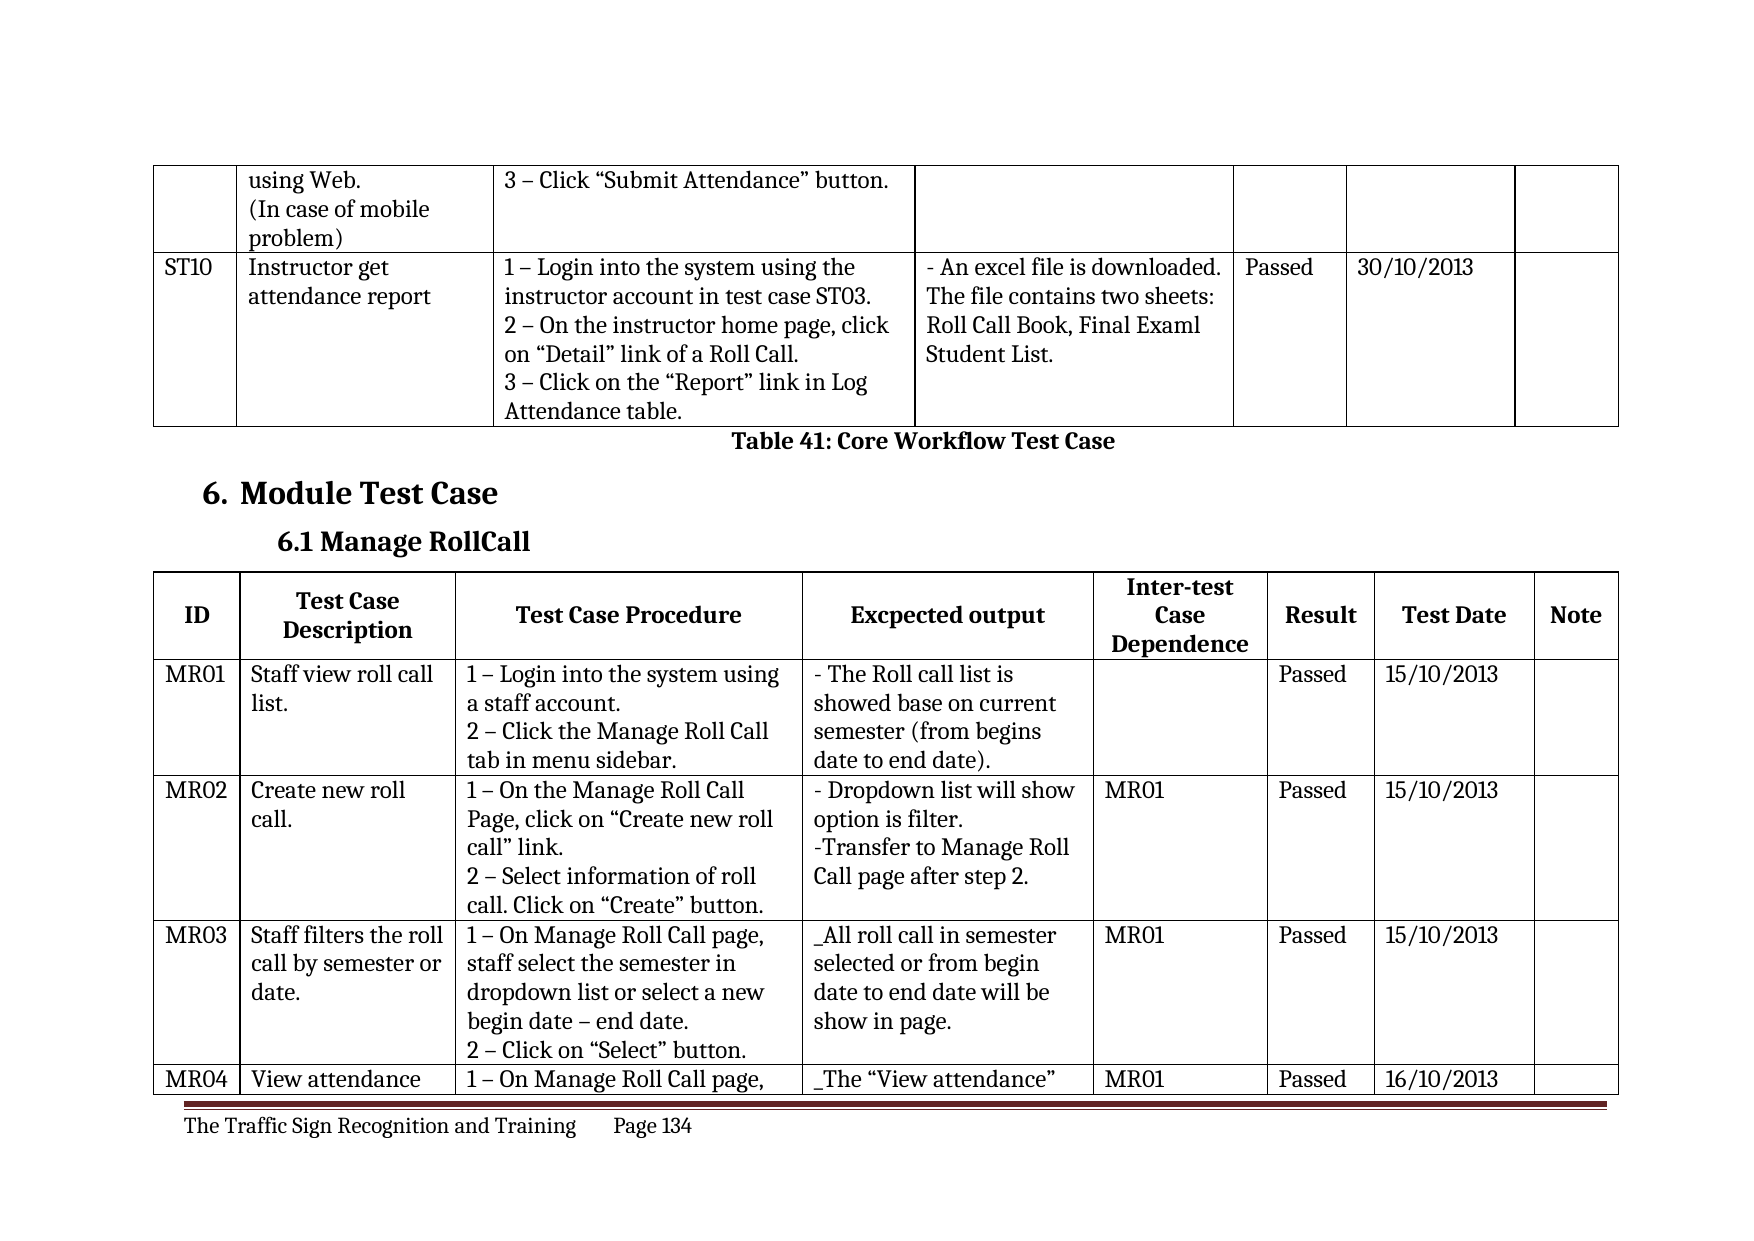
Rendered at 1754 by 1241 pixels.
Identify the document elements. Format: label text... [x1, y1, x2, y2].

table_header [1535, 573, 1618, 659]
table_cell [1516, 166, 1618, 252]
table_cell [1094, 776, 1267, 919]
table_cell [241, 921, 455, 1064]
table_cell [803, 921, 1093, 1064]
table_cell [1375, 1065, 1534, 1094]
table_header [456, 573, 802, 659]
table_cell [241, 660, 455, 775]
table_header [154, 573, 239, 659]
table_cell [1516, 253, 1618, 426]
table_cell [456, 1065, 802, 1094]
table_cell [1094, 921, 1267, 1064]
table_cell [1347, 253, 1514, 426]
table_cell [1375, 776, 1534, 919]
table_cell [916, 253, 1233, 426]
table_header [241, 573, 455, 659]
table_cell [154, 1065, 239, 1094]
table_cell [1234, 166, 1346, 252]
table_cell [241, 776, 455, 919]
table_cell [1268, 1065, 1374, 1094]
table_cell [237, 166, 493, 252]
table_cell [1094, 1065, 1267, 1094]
subtitle Manage RollCall [277, 525, 1607, 559]
list Table 41: Core Workflow Test Case [240, 427, 1607, 456]
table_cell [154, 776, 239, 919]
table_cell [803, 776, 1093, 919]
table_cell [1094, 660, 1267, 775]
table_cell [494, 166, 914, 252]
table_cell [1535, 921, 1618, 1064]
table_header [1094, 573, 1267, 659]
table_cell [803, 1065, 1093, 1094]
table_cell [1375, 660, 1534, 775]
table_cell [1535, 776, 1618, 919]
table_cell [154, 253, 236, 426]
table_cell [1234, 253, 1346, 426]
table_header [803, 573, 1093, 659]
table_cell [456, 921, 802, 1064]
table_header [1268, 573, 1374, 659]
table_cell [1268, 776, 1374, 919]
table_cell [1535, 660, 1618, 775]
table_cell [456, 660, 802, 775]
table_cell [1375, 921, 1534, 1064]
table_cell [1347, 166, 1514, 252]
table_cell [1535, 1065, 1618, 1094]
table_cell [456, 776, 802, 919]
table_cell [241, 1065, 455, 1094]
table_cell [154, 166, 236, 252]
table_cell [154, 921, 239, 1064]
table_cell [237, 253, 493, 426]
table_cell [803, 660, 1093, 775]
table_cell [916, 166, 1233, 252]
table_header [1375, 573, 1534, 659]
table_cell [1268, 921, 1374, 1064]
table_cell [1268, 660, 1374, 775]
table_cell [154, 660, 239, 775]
subtitle Module Test Case [202, 474, 1607, 513]
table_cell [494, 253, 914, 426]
